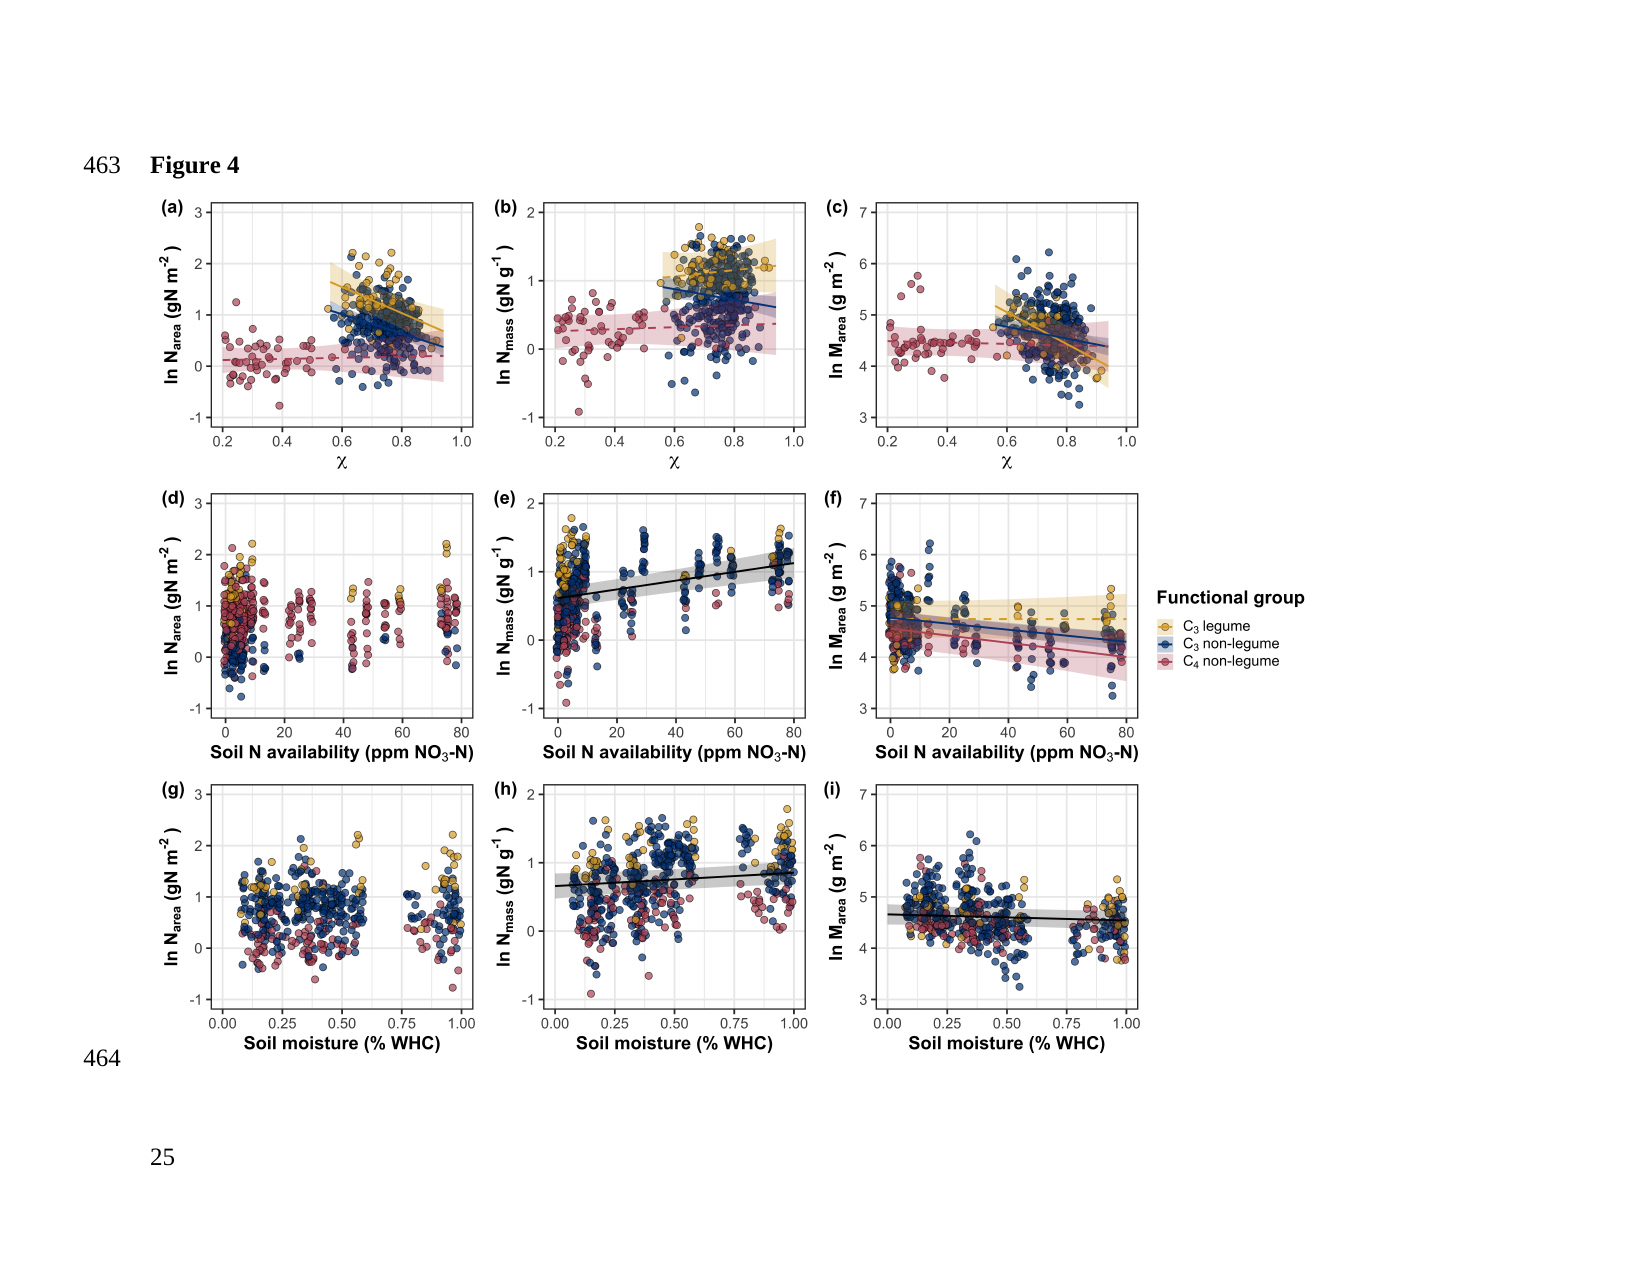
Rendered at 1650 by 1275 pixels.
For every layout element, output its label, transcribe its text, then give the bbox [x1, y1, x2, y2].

text Figure 4 [150, 150, 1500, 179]
